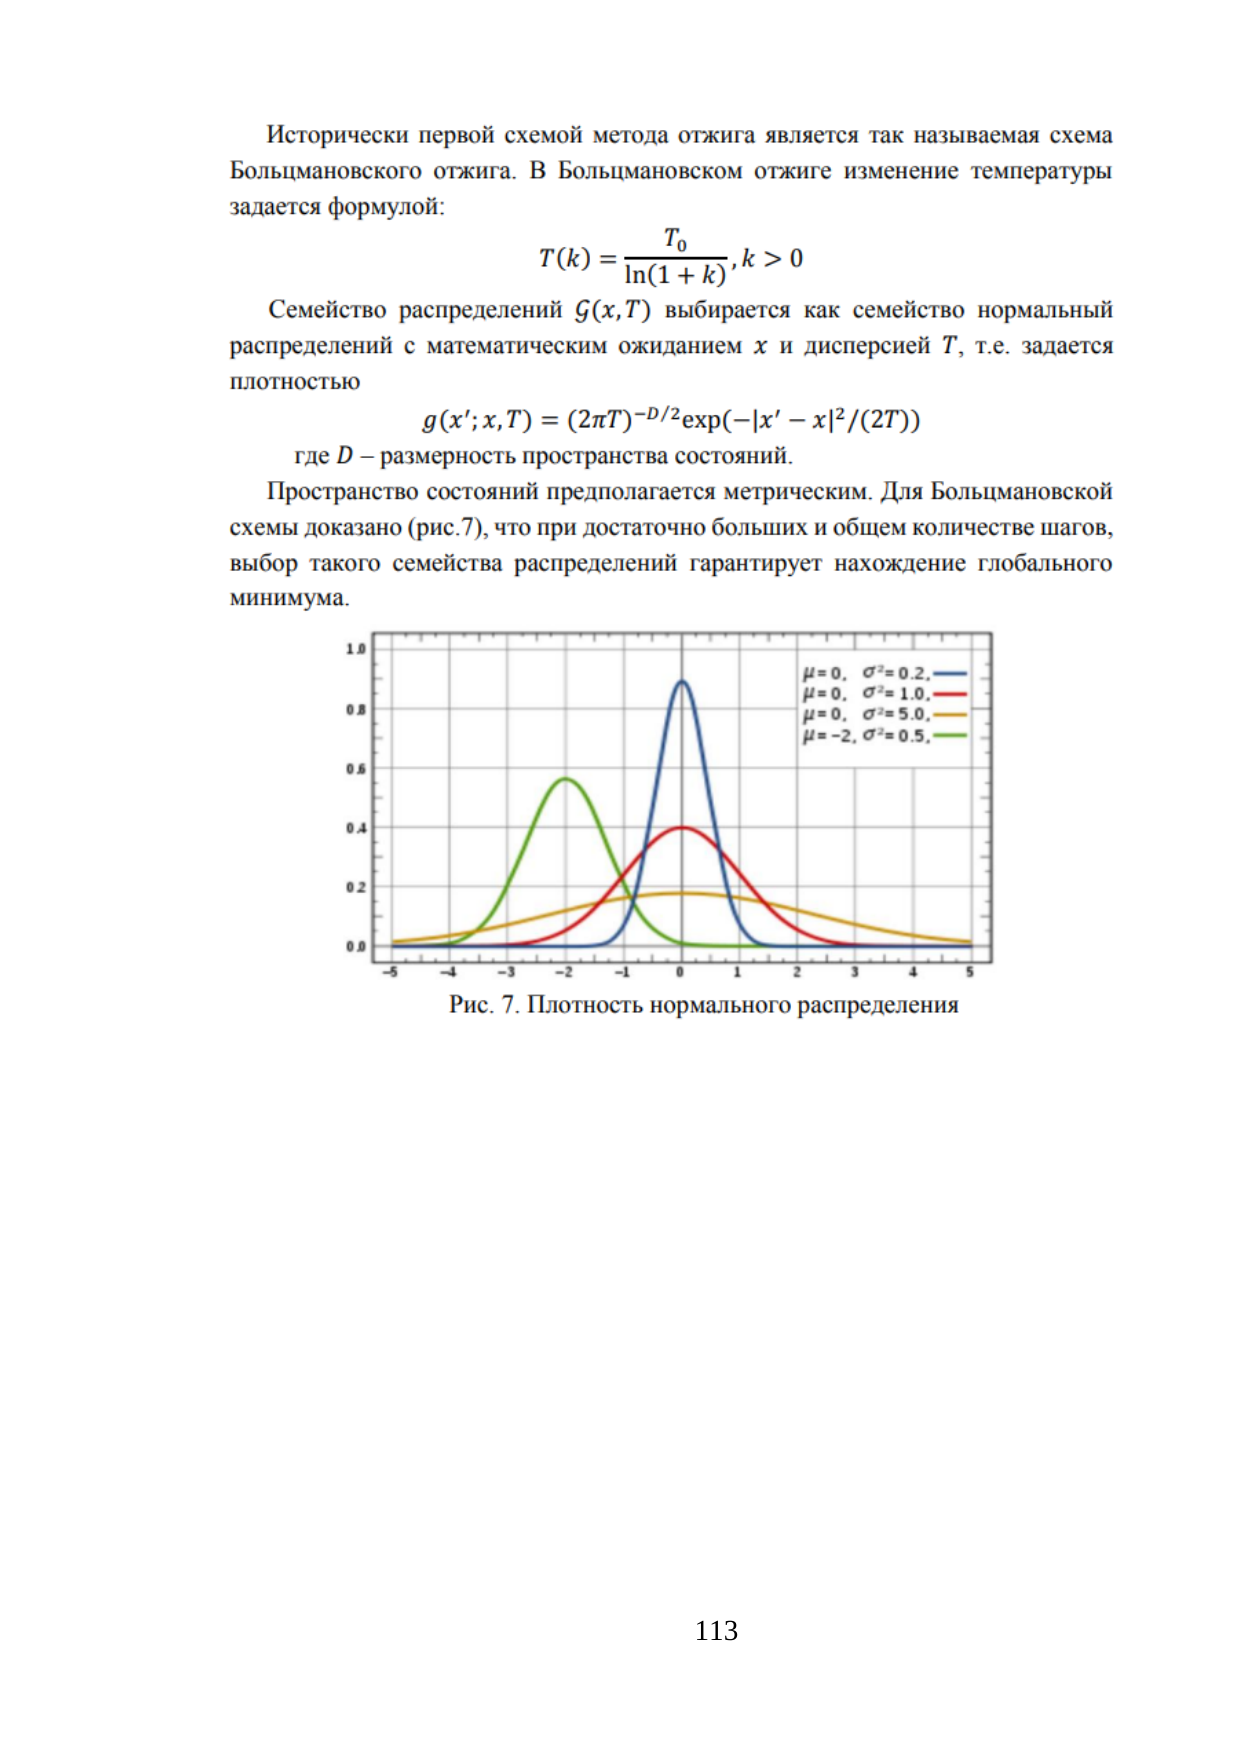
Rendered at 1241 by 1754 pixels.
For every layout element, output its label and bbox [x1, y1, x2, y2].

picture [177, 118, 1182, 1021]
